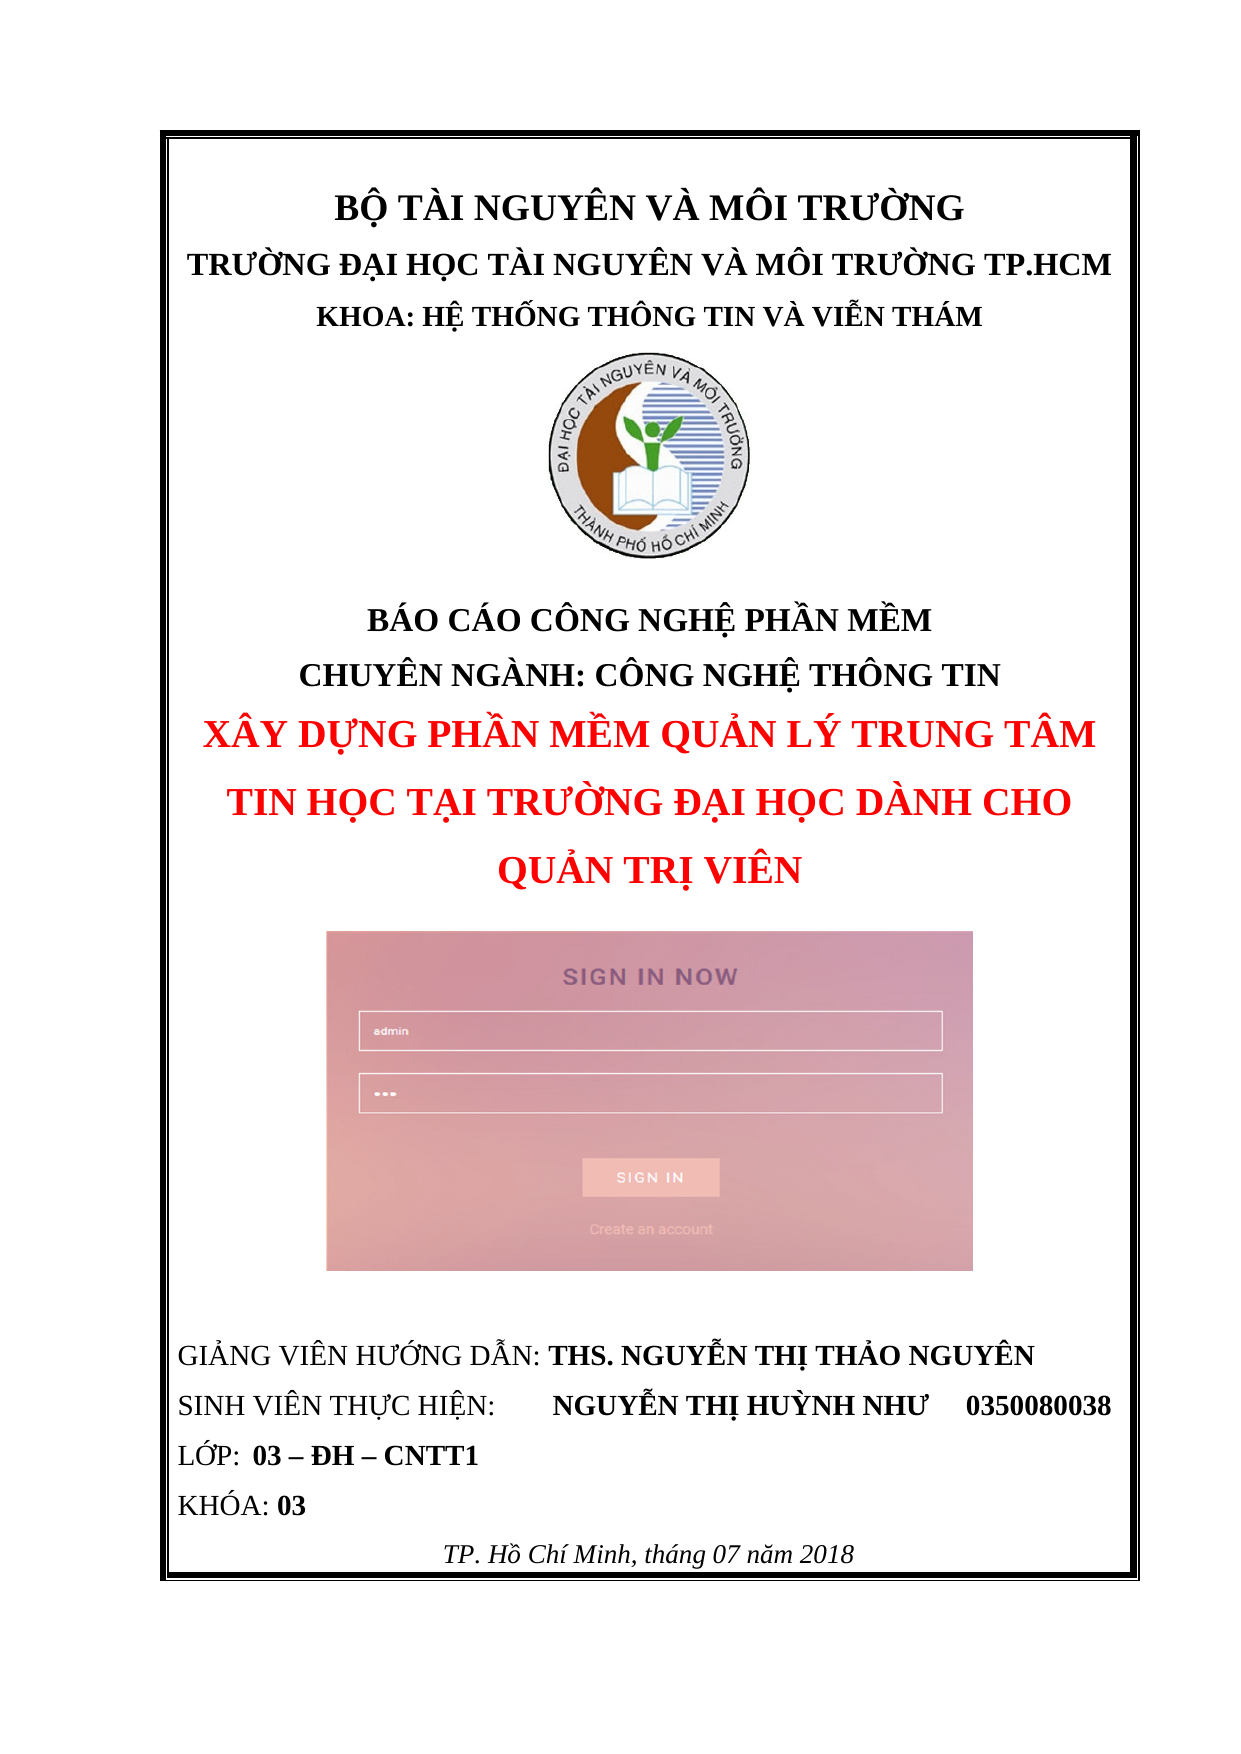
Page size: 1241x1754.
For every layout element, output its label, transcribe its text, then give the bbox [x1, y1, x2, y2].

text CHUYÊN NGÀNH: CÔNG NGHỆ THÔNG TIN [169, 644, 1130, 694]
text TP. Hồ Chí Minh, tháng 07 năm 2018 [169, 1527, 1130, 1572]
text KHÓA: 03 [169, 1477, 1130, 1522]
picture [326, 931, 973, 1271]
text TRƯỜNG ĐẠI HỌC TÀI NGUYÊN VÀ MÔI TRƯỜNG TP.HCM [169, 234, 1130, 283]
text BÁO CÁO CÔNG NGHỆ PHẦN MỀM [169, 589, 1130, 639]
picture [546, 350, 753, 559]
text SINH VIÊN THỰC HIỆN: NGUYỄN THỊ HUỲNH NHƯ 0350080038 [169, 1377, 1130, 1422]
text BỘ TÀI NGUYÊN VÀ MÔI TRƯỜNG [169, 174, 1130, 229]
text XÂY DỰNG PHẦN MỀM QUẢN LÝ TRUNG TÂM TIN HỌC TẠI TRƯỜNG ĐẠI HỌC DÀNH CHO QUẢN TRỊ VIÊN [169, 699, 1130, 892]
text GIẢNG VIÊN HƯỚNG DẪN: THS. NGUYỄN THỊ THẢO NGUYÊN [169, 1326, 1130, 1371]
text KHOA: HỆ THỐNG THÔNG TIN VÀ VIỄN THÁM [169, 288, 1130, 333]
text LỚP: 03 – ĐH – CNTT1 [169, 1427, 1130, 1472]
